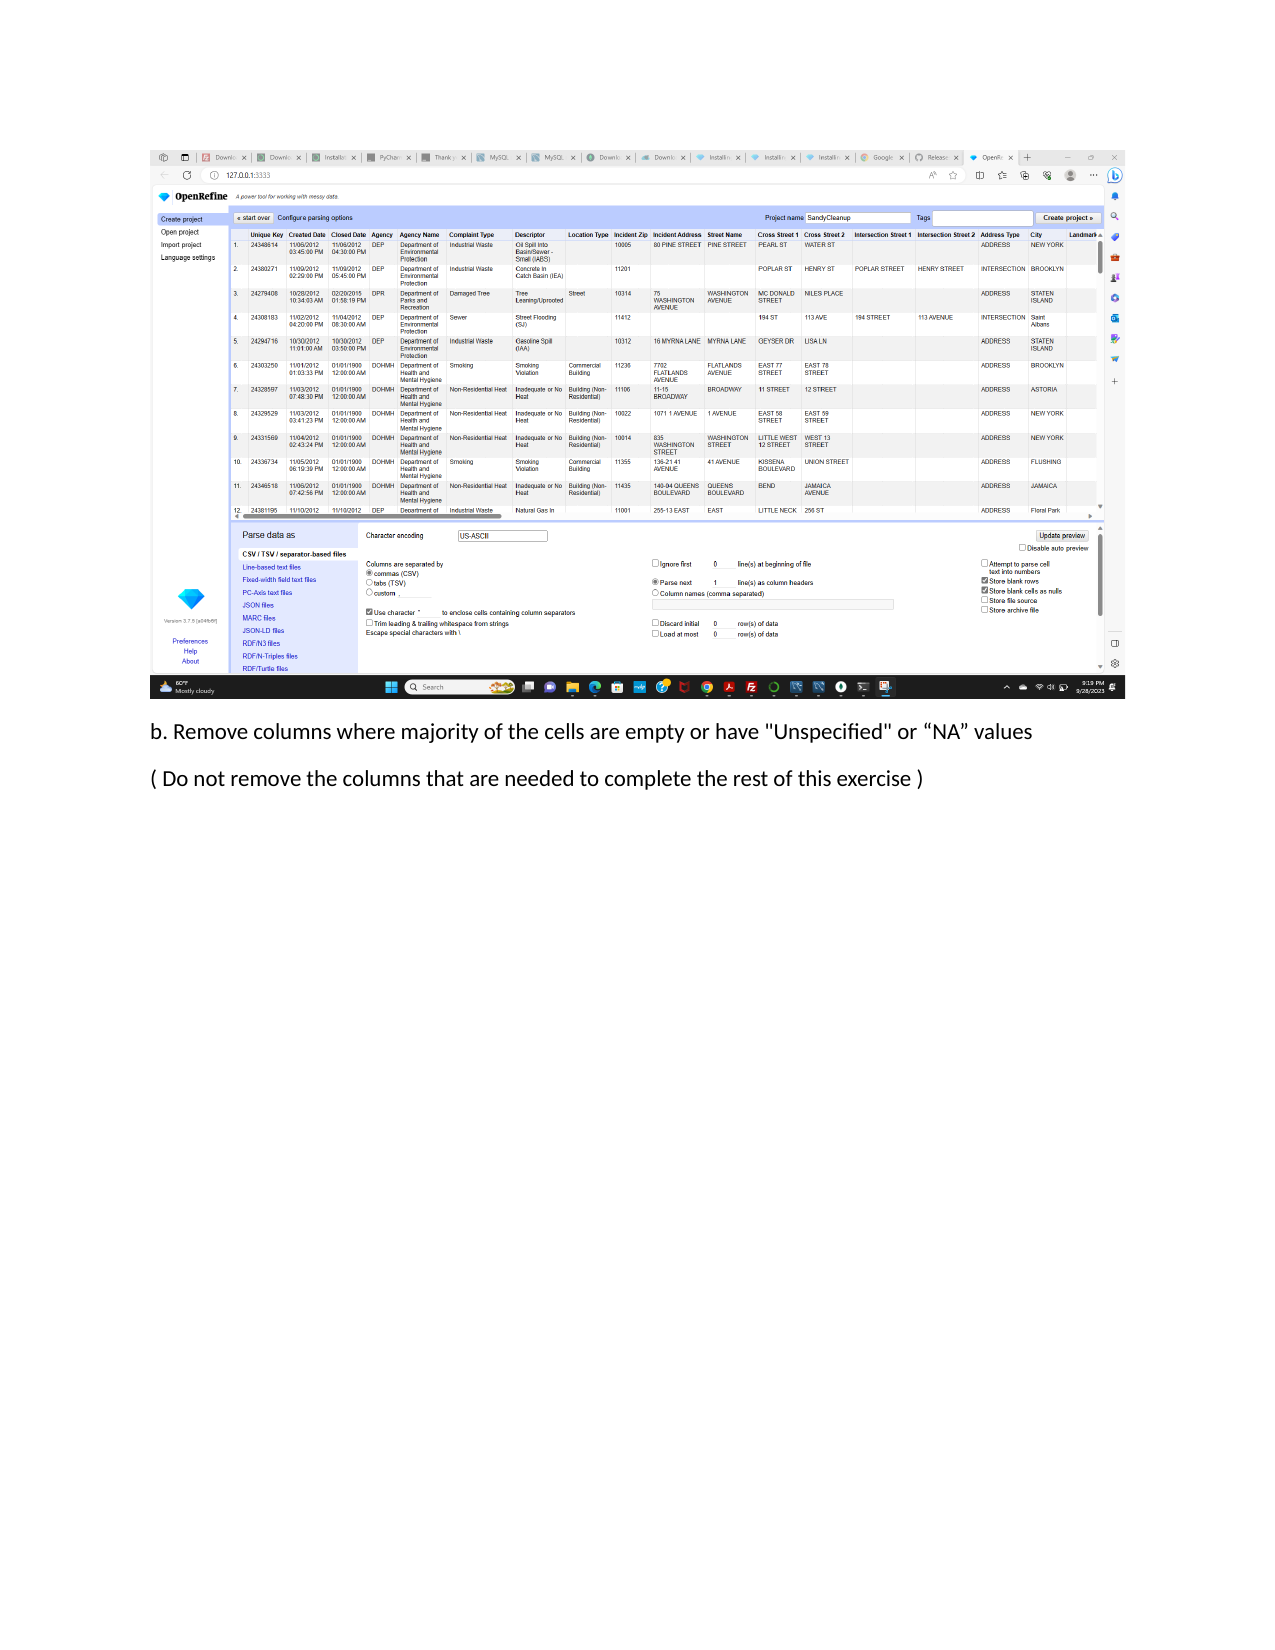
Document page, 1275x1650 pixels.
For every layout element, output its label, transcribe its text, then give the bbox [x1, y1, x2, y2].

text b. Remove columns where majority of the cells are empty or have "Unspecified" or “NA” values [150, 717, 1125, 745]
text ( Do not remove the columns that are needed to complete the rest of this exercise ) [150, 764, 1125, 792]
picture [150, 150, 1125, 699]
